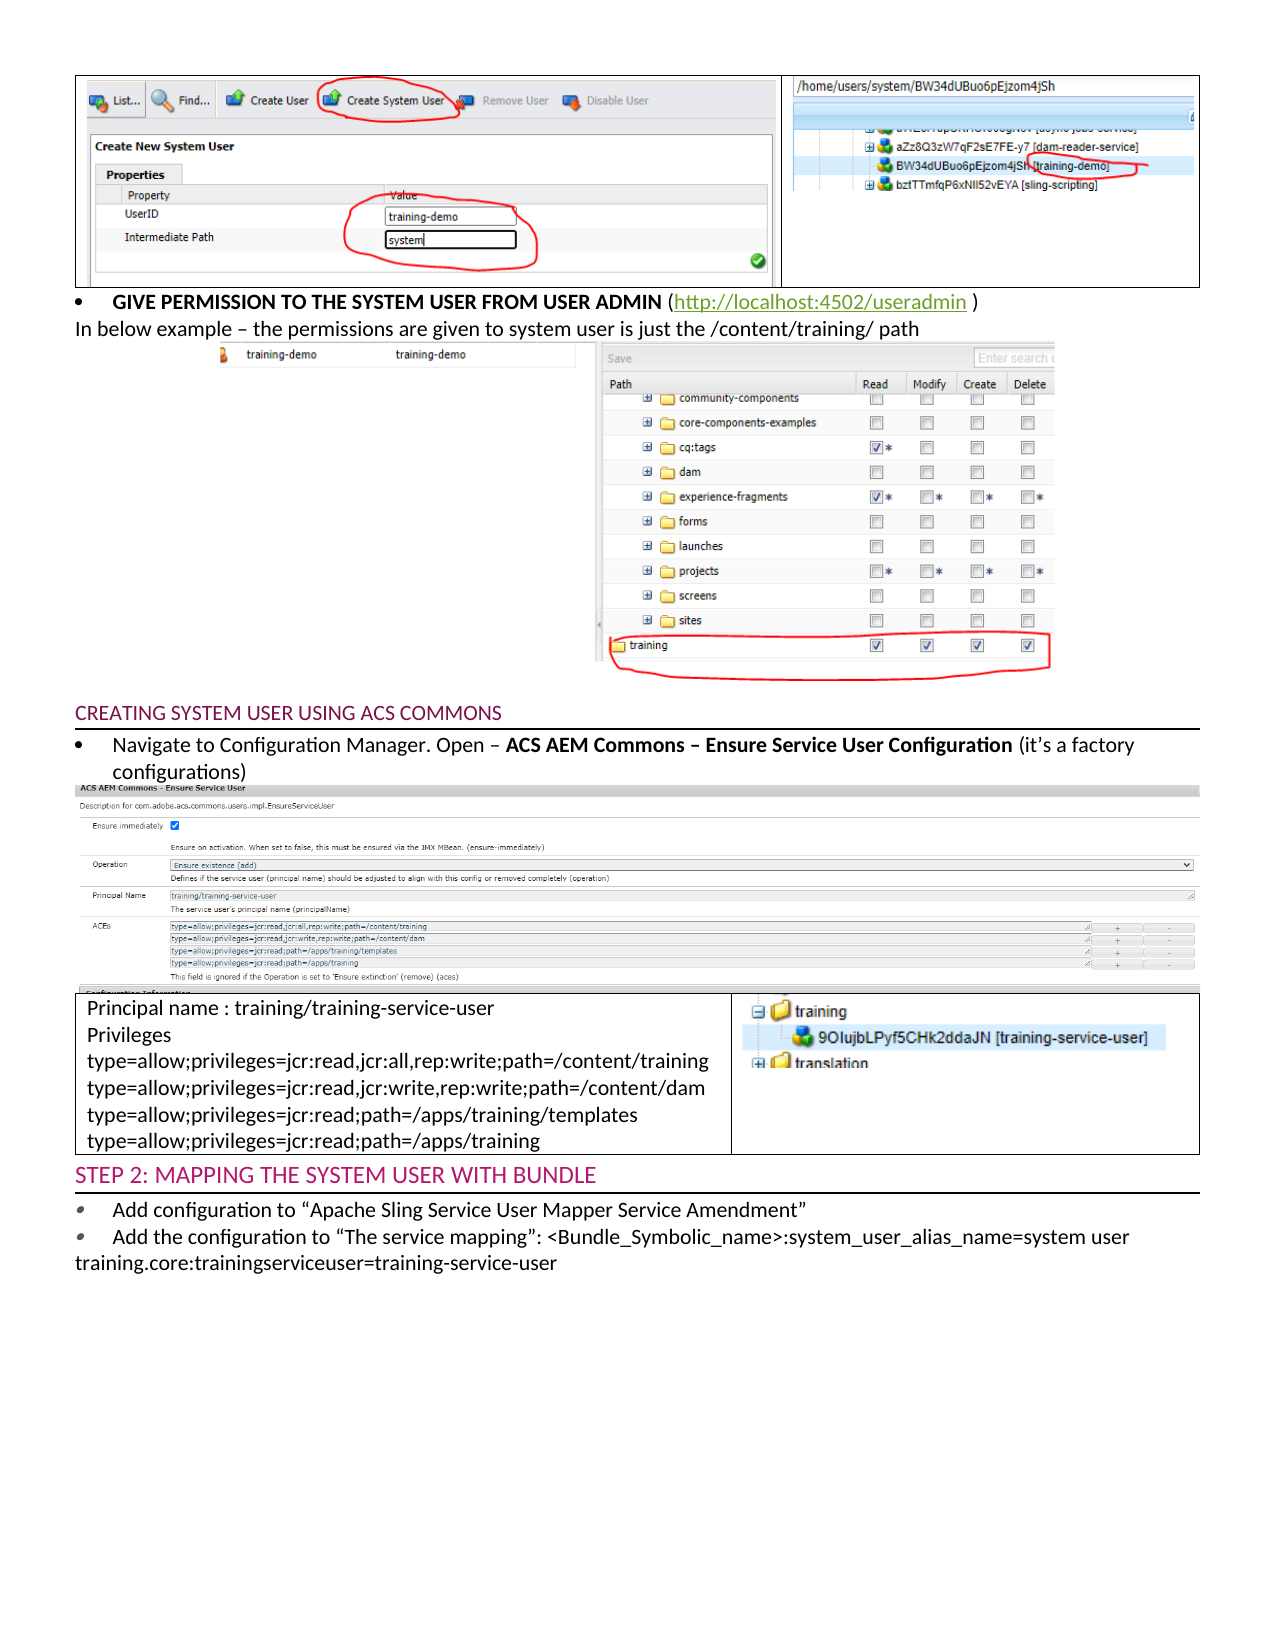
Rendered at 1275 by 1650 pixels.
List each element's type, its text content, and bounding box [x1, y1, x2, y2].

picture [75, 785, 1200, 993]
list Add configuration to “Apache Sling Service User Mapper Service Amendment” [75, 1196, 1200, 1223]
list GIVE PERMISSION TO THE SYSTEM USER FROM USER ADMIN (http://localhost:4502/useradmin ) [75, 288, 1200, 315]
list Add the configuration to “The service mapping”: <Bundle_Symbolic_name>:system_user_alias_name=system user [75, 1223, 1200, 1249]
picture [86, 76, 776, 287]
picture [742, 994, 1166, 1068]
text In below example – the permissions are given to system user is just the /content/training/ path [75, 315, 1200, 341]
table_header [76, 76, 86, 287]
picture [792, 76, 1195, 191]
table_header Principal name : training/training-service-user Privileges type=allow;privileges=jcr:read,jcr:all,rep:write;path=/content/training type=allow;privileges=jcr:read,jcr:write,rep:write;path=/content/dam type=allow;privileges=jcr:read;path=/apps/training/templates type=allow;privileges=jcr:read;path=/apps/training [76, 994, 731, 1154]
table_header [732, 994, 1199, 1154]
subtitle STEP 2: MAPPING THE SYSTEM USER WITH BUNDLE [75, 1159, 1200, 1192]
table_header [782, 76, 1199, 287]
picture [220, 341, 1055, 681]
text training.core:trainingserviceuser=training-service-user [75, 1249, 1200, 1276]
subtitle CREATING SYSTEM USER USING ACS COMMONS [75, 699, 1200, 728]
table_header [776, 76, 781, 287]
list Navigate to Configuration Manager. Open – ACS AEM Commons – Ensure Service User Configuration (it’s a factory configurations) [75, 732, 1200, 785]
